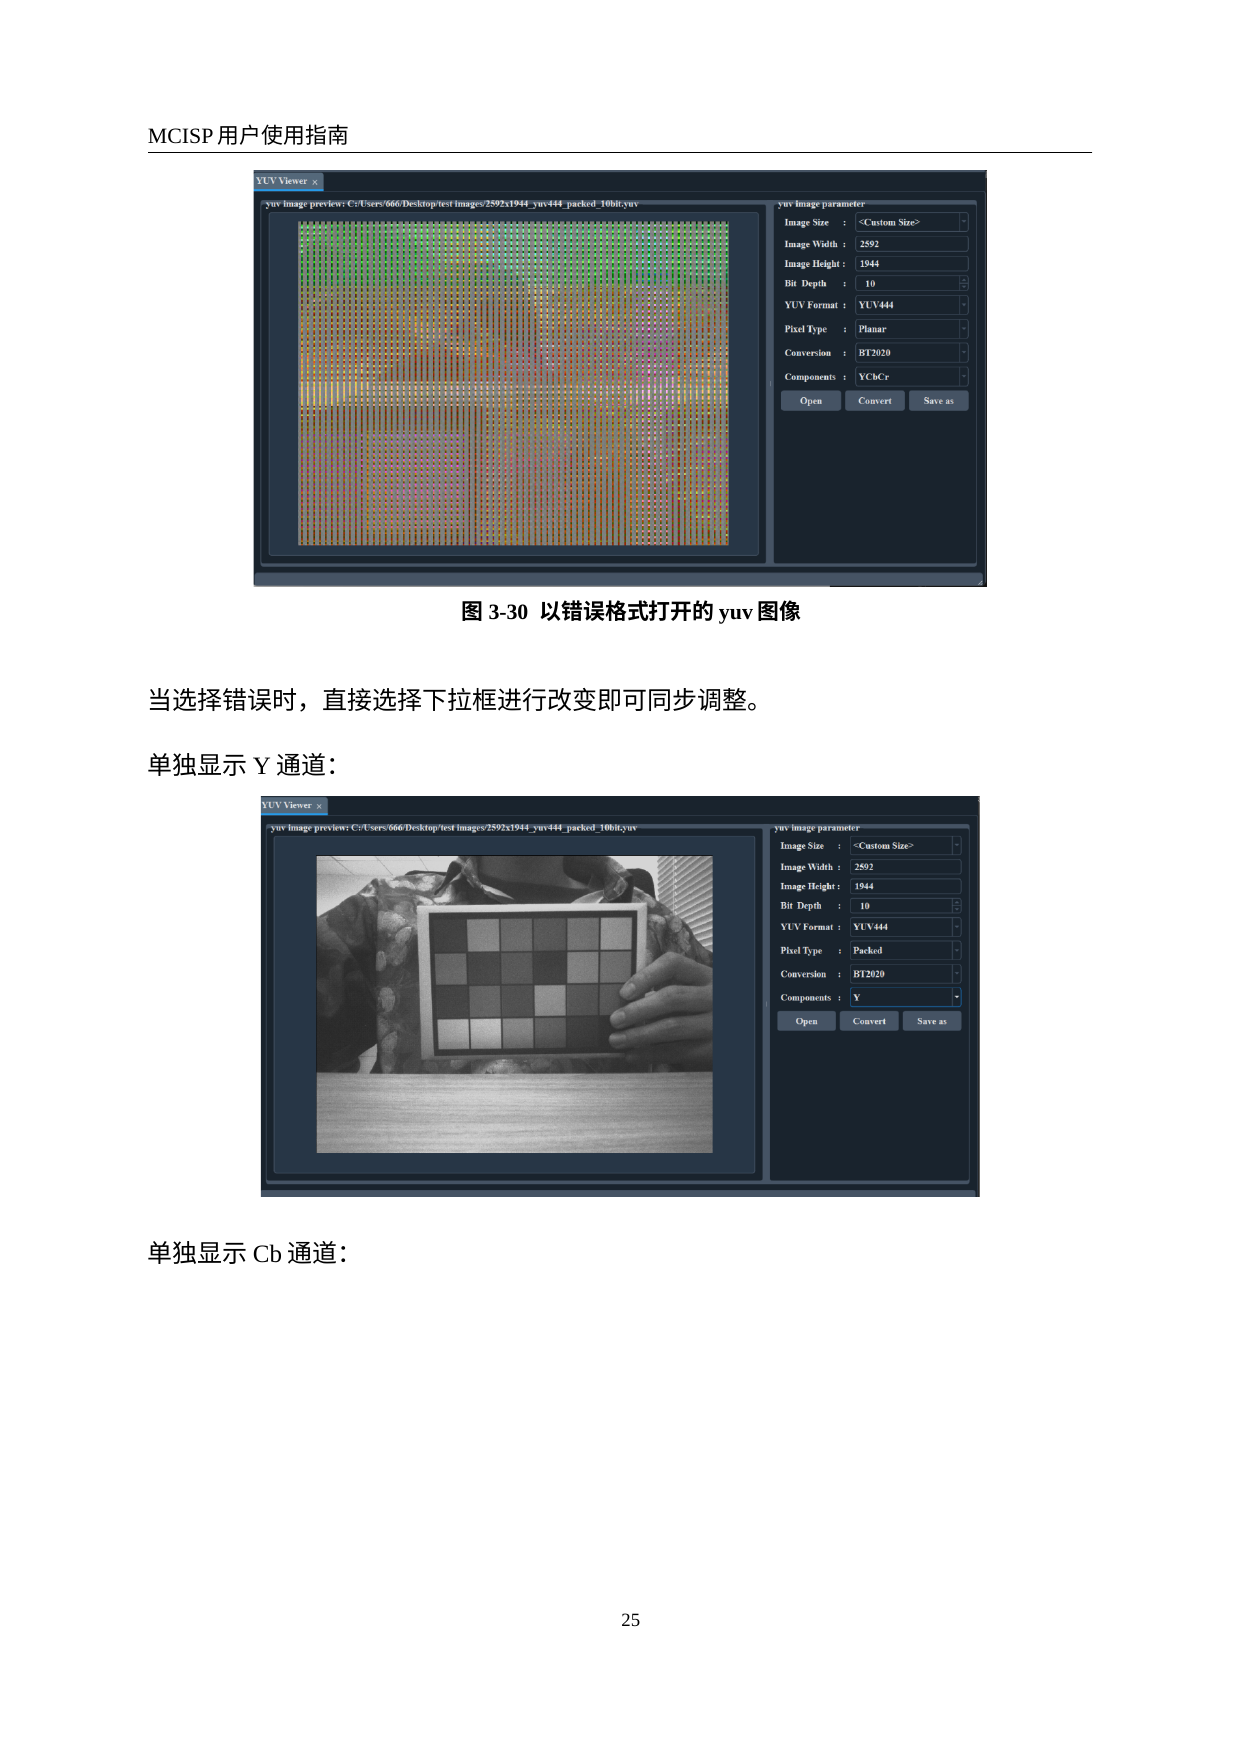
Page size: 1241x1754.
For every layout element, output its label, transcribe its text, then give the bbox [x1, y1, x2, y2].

text 当选择错误时，直接选择下拉框进行改变即可同步调整。 [148, 666, 1092, 731]
picture [260, 796, 980, 1197]
picture [253, 170, 987, 587]
text 单独显示Y通道： [148, 731, 1092, 796]
text 单独显示Cb通道： [148, 1219, 1092, 1284]
